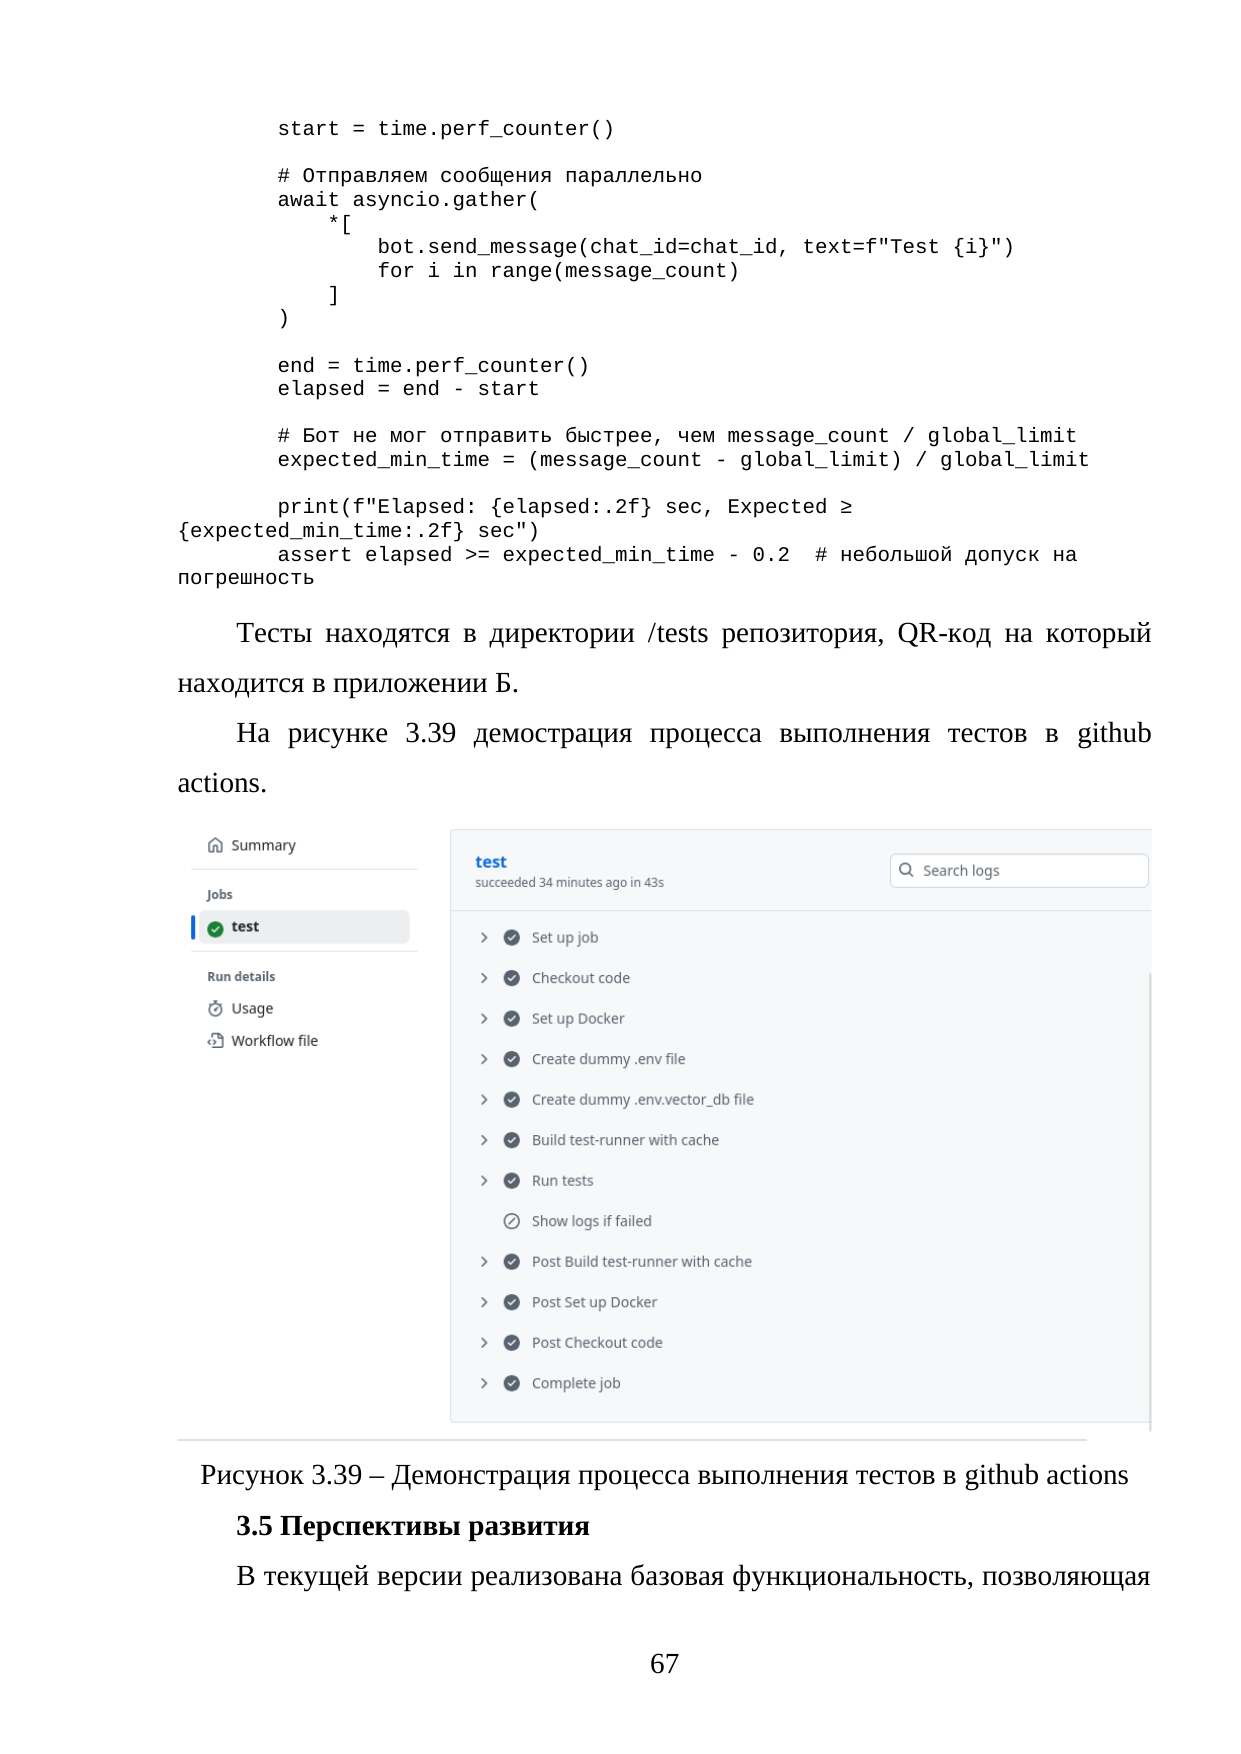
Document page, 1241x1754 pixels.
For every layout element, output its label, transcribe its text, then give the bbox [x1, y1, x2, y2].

text Перспективы развития [236, 1508, 1152, 1541]
text bot.send_message(chat_id=chat_id, text=f"Test {i}") [177, 236, 1152, 260]
text На рисунке 3.39 демострация процесса выполнения тестов в github actions. [177, 715, 1152, 799]
text assert elapsed >= expected_min_time - 0.2 # небольшой допуск на погрешность [177, 544, 1152, 591]
text print(f"Elapsed: {elapsed:.2f} sec, Expected ≥ {expected_min_time:.2f} sec") [177, 496, 1152, 544]
text end = time.perf_counter() [177, 354, 1152, 378]
text # Отправляем сообщения параллельно [177, 165, 1152, 189]
text for i in range(message_count) [177, 260, 1152, 284]
text # Бот не мог отправить быстрее, чем message_count / global_limit [177, 426, 1152, 449]
text *[ [177, 213, 1152, 236]
text ) [177, 307, 1152, 331]
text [177, 1558, 1152, 1592]
text expected_min_time = (message_count - global_limit) / global_limit [177, 449, 1152, 473]
picture [177, 816, 1152, 1441]
text Тесты находятся в директории /tests репозитория, QR-код на который находится в приложении Б. [177, 615, 1152, 698]
text Рисунок 3.39 – Демонстрация процесса выполнения тестов в github actions [177, 1457, 1152, 1491]
text start = time.perf_counter() [177, 118, 1152, 142]
text ] [177, 284, 1152, 307]
text elapsed = end - start [177, 378, 1152, 402]
text await asyncio.gather( [177, 189, 1152, 213]
